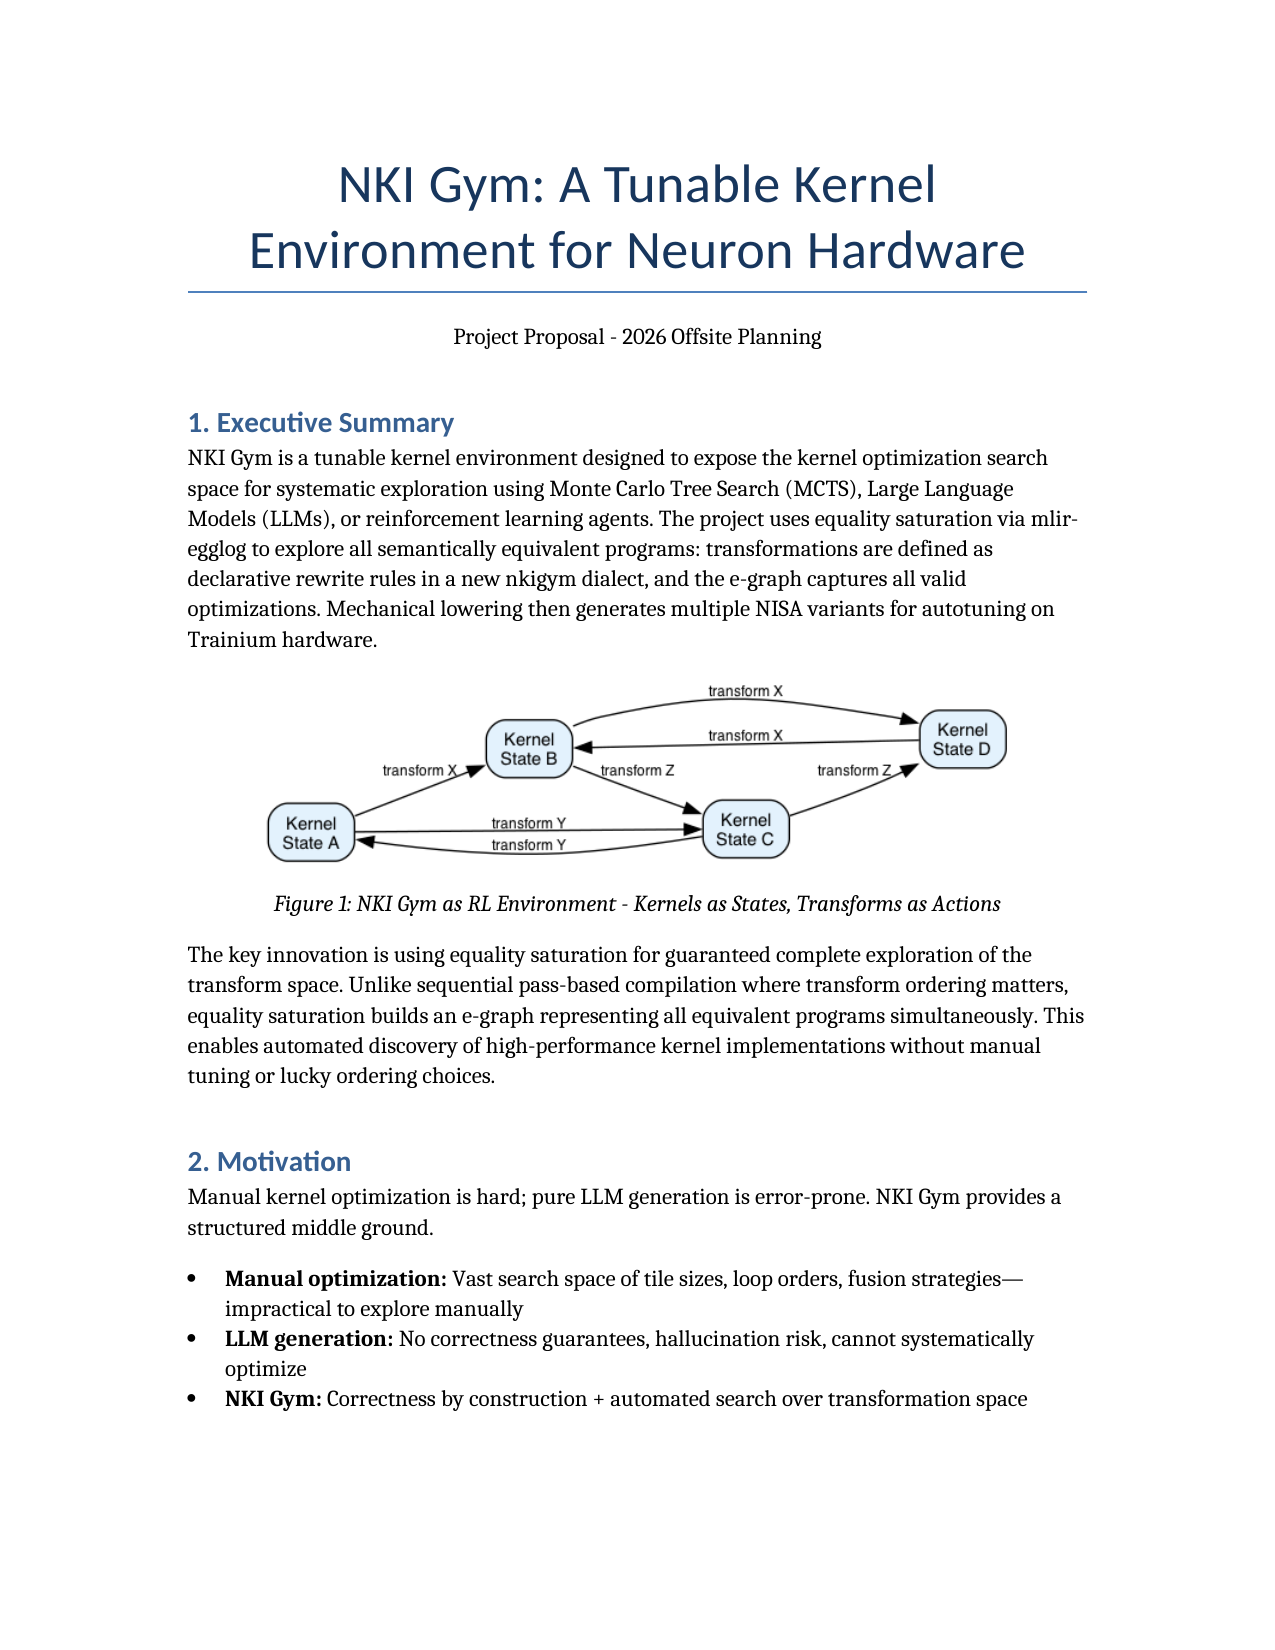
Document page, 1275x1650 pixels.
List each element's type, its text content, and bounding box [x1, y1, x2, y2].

text The key innovation is using equality saturation for guaranteed complete exploration of the transform space. Unlike sequential pass-based compilation where transform ordering matters, equality saturation builds an e-graph representing all equivalent programs simultaneously. This enables automated discovery of high-performance kernel implementations without manual tuning or lucky ordering choices. [187, 942, 1087, 1089]
list NKI Gym: Correctness by construction + automated search over transformation space [187, 1386, 1087, 1412]
text Figure 1: NKI Gym as RL Environment - Kernels as States, Transforms as Actions [187, 891, 1087, 917]
text Manual kernel optimization is hard; pure LLM generation is error-prone. NKI Gym provides a structured middle ground. [187, 1184, 1087, 1241]
text NKI Gym is a tunable kernel environment designed to expose the kernel optimization search space for systematic exploration using Monte Carlo Tree Search (MCTS), Large Language Models (LLMs), or reinforcement learning agents. The project uses equality saturation via mlir-egglog to explore all semantically equivalent programs: transformations are defined as declarative rewrite rules in a new nkigym dialect, and the e-graph captures all valid optimizations. Mechanical lowering then generates multiple NISA variants for autotuning on Trainium hardware. [187, 445, 1087, 653]
text Project Proposal - 2026 Offsite Planning [187, 324, 1087, 350]
picture [262, 677, 1013, 867]
list LLM generation: No correctness guarantees, hallucination risk, cannot systematically optimize [187, 1326, 1087, 1382]
subtitle 1. Executive Summary [187, 404, 1087, 440]
subtitle 2. Motivation [187, 1143, 1087, 1179]
list Manual optimization: Vast search space of tile sizes, loop orders, fusion strategies—impractical to explore manually [187, 1265, 1087, 1322]
title NKI Gym: A Tunable Kernel Environment for Neuron Hardware [187, 150, 1087, 293]
